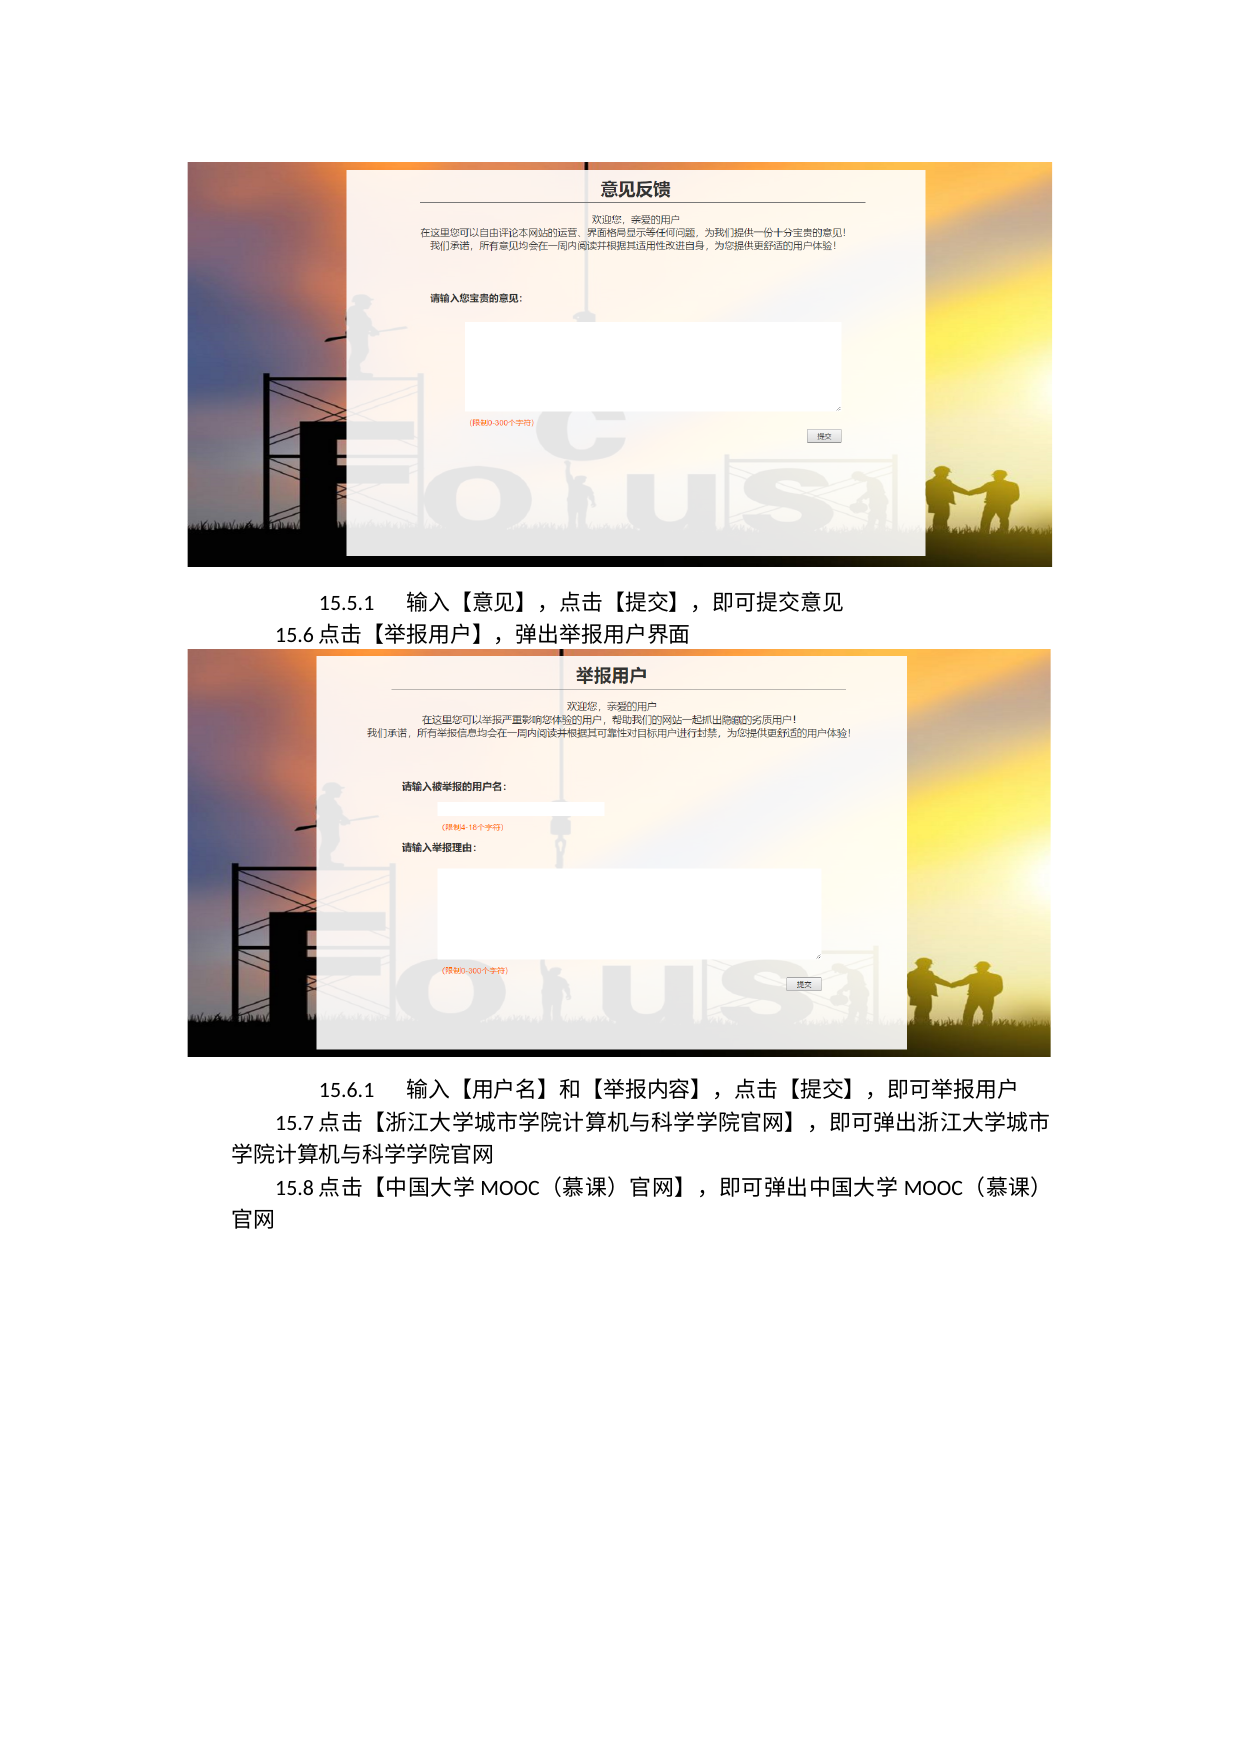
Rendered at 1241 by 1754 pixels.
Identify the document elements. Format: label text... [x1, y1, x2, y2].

list 15.8 点击【中国大学MOOC（慕课）官网】，即可弹出中国大学MOOC（慕课）官网 [231, 1169, 1053, 1234]
list 15.7 点击【浙江大学城市学院计算机与科学学院官网】，即可弹出浙江大学城市学院计算机与科学学院官网 [231, 1104, 1053, 1169]
picture [187, 649, 1051, 1057]
list 15.6.1 输入【用户名】和【举报内容】，点击【提交】，即可举报用户 [275, 1072, 1053, 1104]
list 15.5.1 输入【意见】，点击【提交】，即可提交意见 [275, 584, 1053, 617]
list 15.6 点击【举报用户】，弹出举报用户界面 [231, 617, 1053, 649]
picture [187, 162, 1053, 568]
